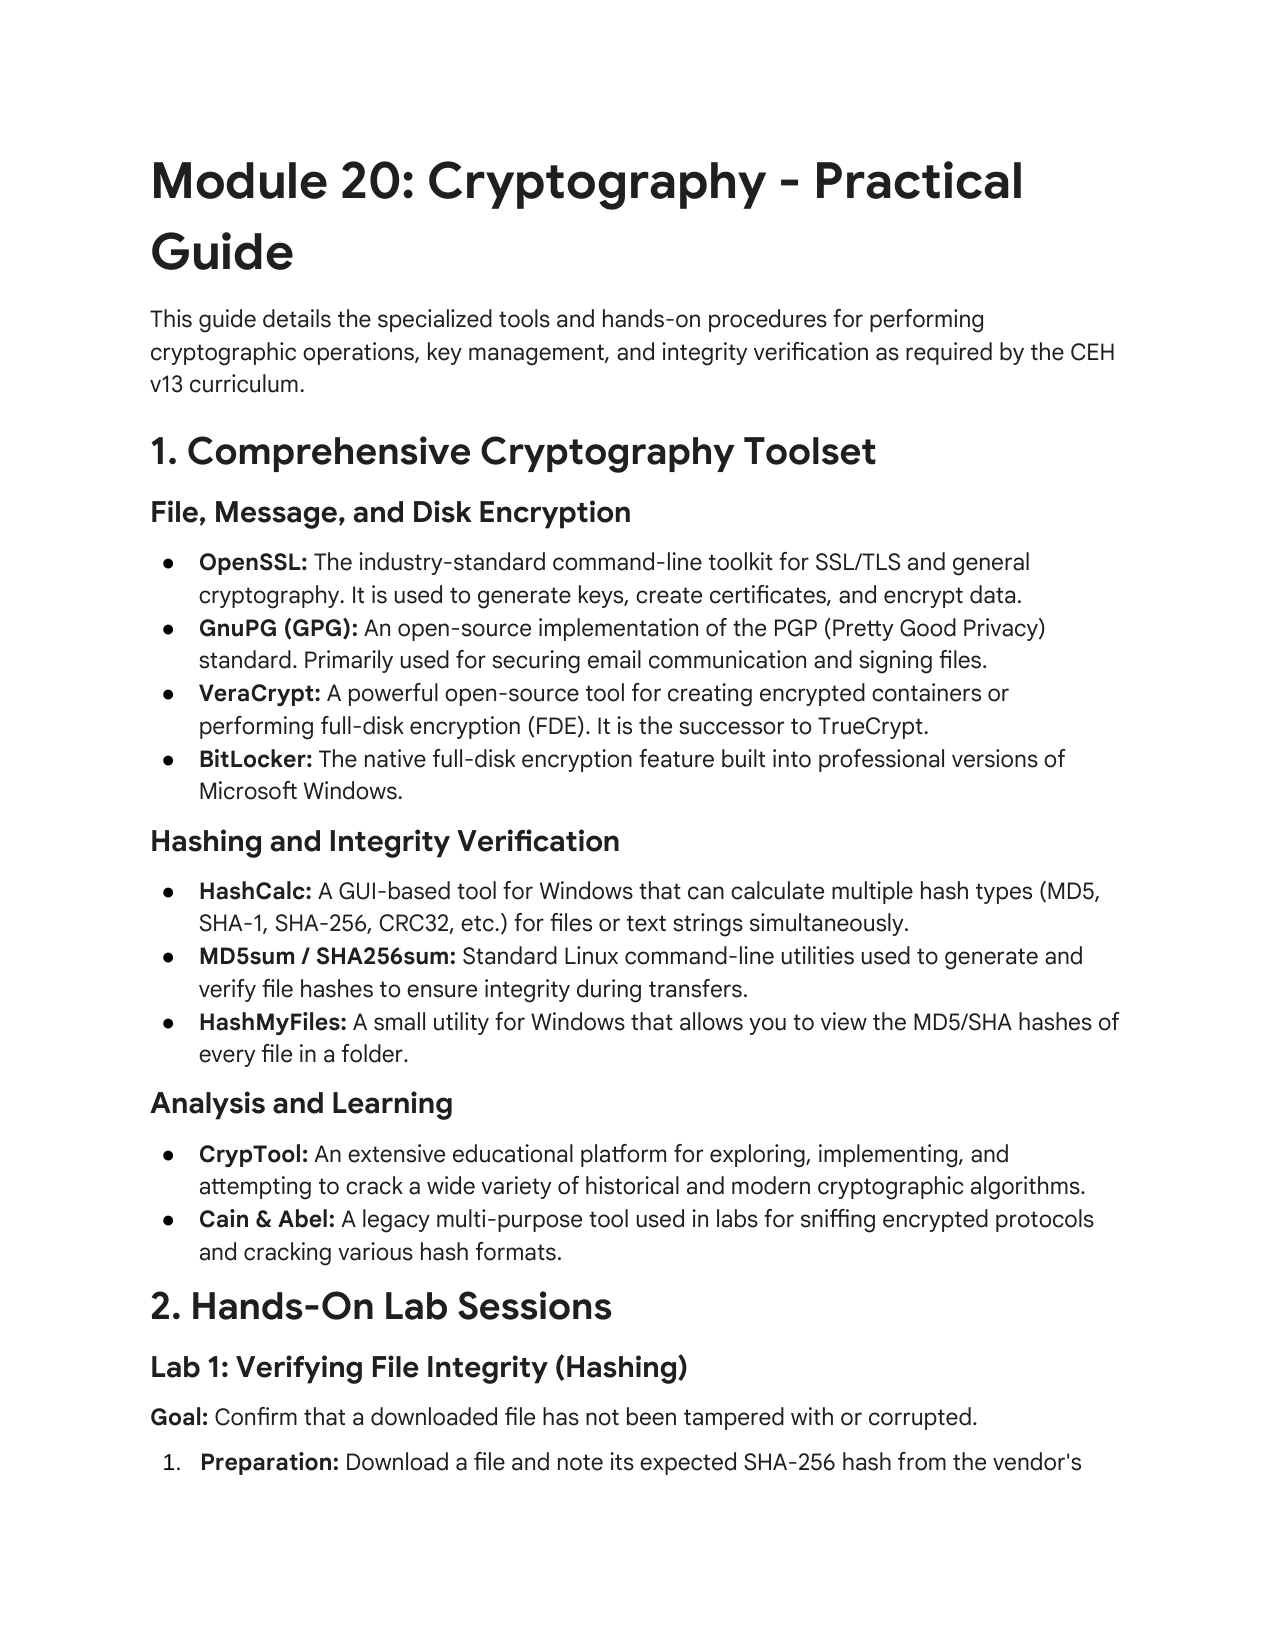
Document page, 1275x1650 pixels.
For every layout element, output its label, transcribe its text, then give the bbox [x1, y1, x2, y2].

subtitle 1. Comprehensive Cryptography Toolset [150, 428, 1125, 475]
subtitle Lab 1: Verifying File Integrity (Hashing) [150, 1349, 1125, 1386]
subtitle Analysis and Learning [150, 1086, 1125, 1122]
subtitle Module 20: Cryptography - Practical Guide [150, 150, 1125, 284]
list HashCalc: A GUI-based tool for Windows that can calculate multiple hash types (MD5, SHA-1, SHA-256, CRC32, etc.) for files or text strings simultaneously. [161, 877, 1125, 938]
text This guide details the specialized tools and hands-on procedures for performing cryptographic operations, key management, and integrity verification as required by the CEH v13 curriculum. [150, 305, 1125, 399]
list Cain & Abel: A legacy multi-purpose tool used in labs for sniffing encrypted protocols and cracking various hash formats. [161, 1205, 1125, 1267]
subtitle File, Message, and Disk Encryption [150, 494, 1125, 531]
subtitle Hashing and Integrity Verification [150, 823, 1125, 859]
list OpenSSL: The industry-standard command-line toolkit for SSL/TLS and general cryptography. It is used to generate keys, create certificates, and encrypt data. [161, 548, 1125, 610]
subtitle 2. Hands-On Lab Sessions [150, 1283, 1125, 1330]
text Goal: Confirm that a downloaded file has not been tampered with or corrupted. [150, 1403, 1125, 1432]
list HashMyFiles: A small utility for Windows that allows you to view the MD5/SHA hashes of every file in a folder. [161, 1008, 1125, 1069]
list BitLocker: The native full-disk encryption feature built into professional versions of Microsoft Windows. [161, 745, 1125, 806]
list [162, 1448, 1125, 1477]
list CrypTool: An extensive educational platform for exploring, implementing, and attempting to crack a wide variety of historical and modern cryptographic algorithms. [161, 1140, 1125, 1201]
list VeraCrypt: A powerful open-source tool for creating encrypted containers or performing full-disk encryption (FDE). It is the successor to TrueCrypt. [161, 679, 1125, 741]
list MD5sum / SHA256sum: Standard Linux command-line utilities used to generate and verify file hashes to ensure integrity during transfers. [161, 942, 1125, 1004]
list GnuPG (GPG): An open-source implementation of the PGP (Pretty Good Privacy) standard. Primarily used for securing email communication and signing files. [161, 614, 1125, 675]
